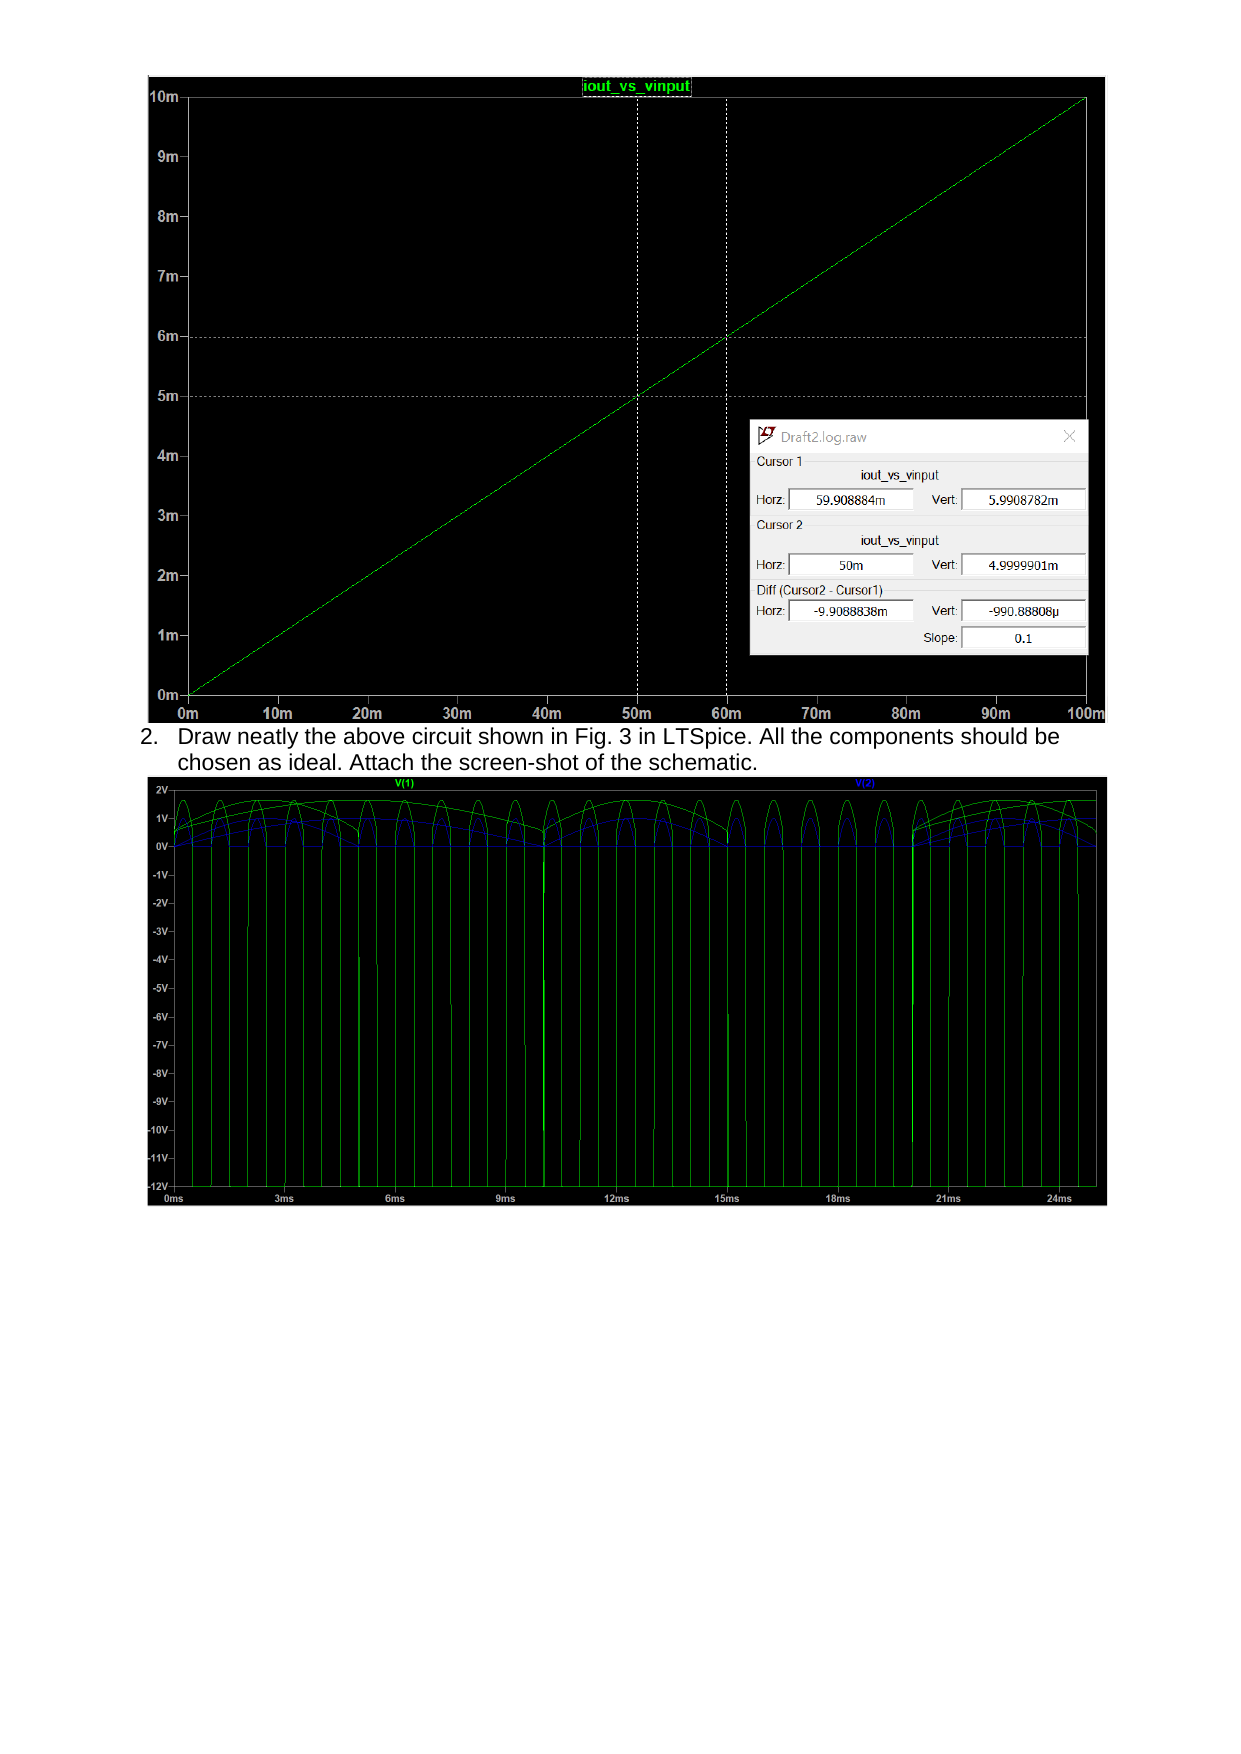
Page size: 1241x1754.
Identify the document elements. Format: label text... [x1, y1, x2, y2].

list Draw neatly the above circuit shown in Fig. 3 in LTSpice. All the components should be chosen as ideal. Attach the screen-shot of the schematic. [140, 723, 1108, 776]
picture [147, 775, 1108, 1207]
picture [147, 75, 1108, 723]
